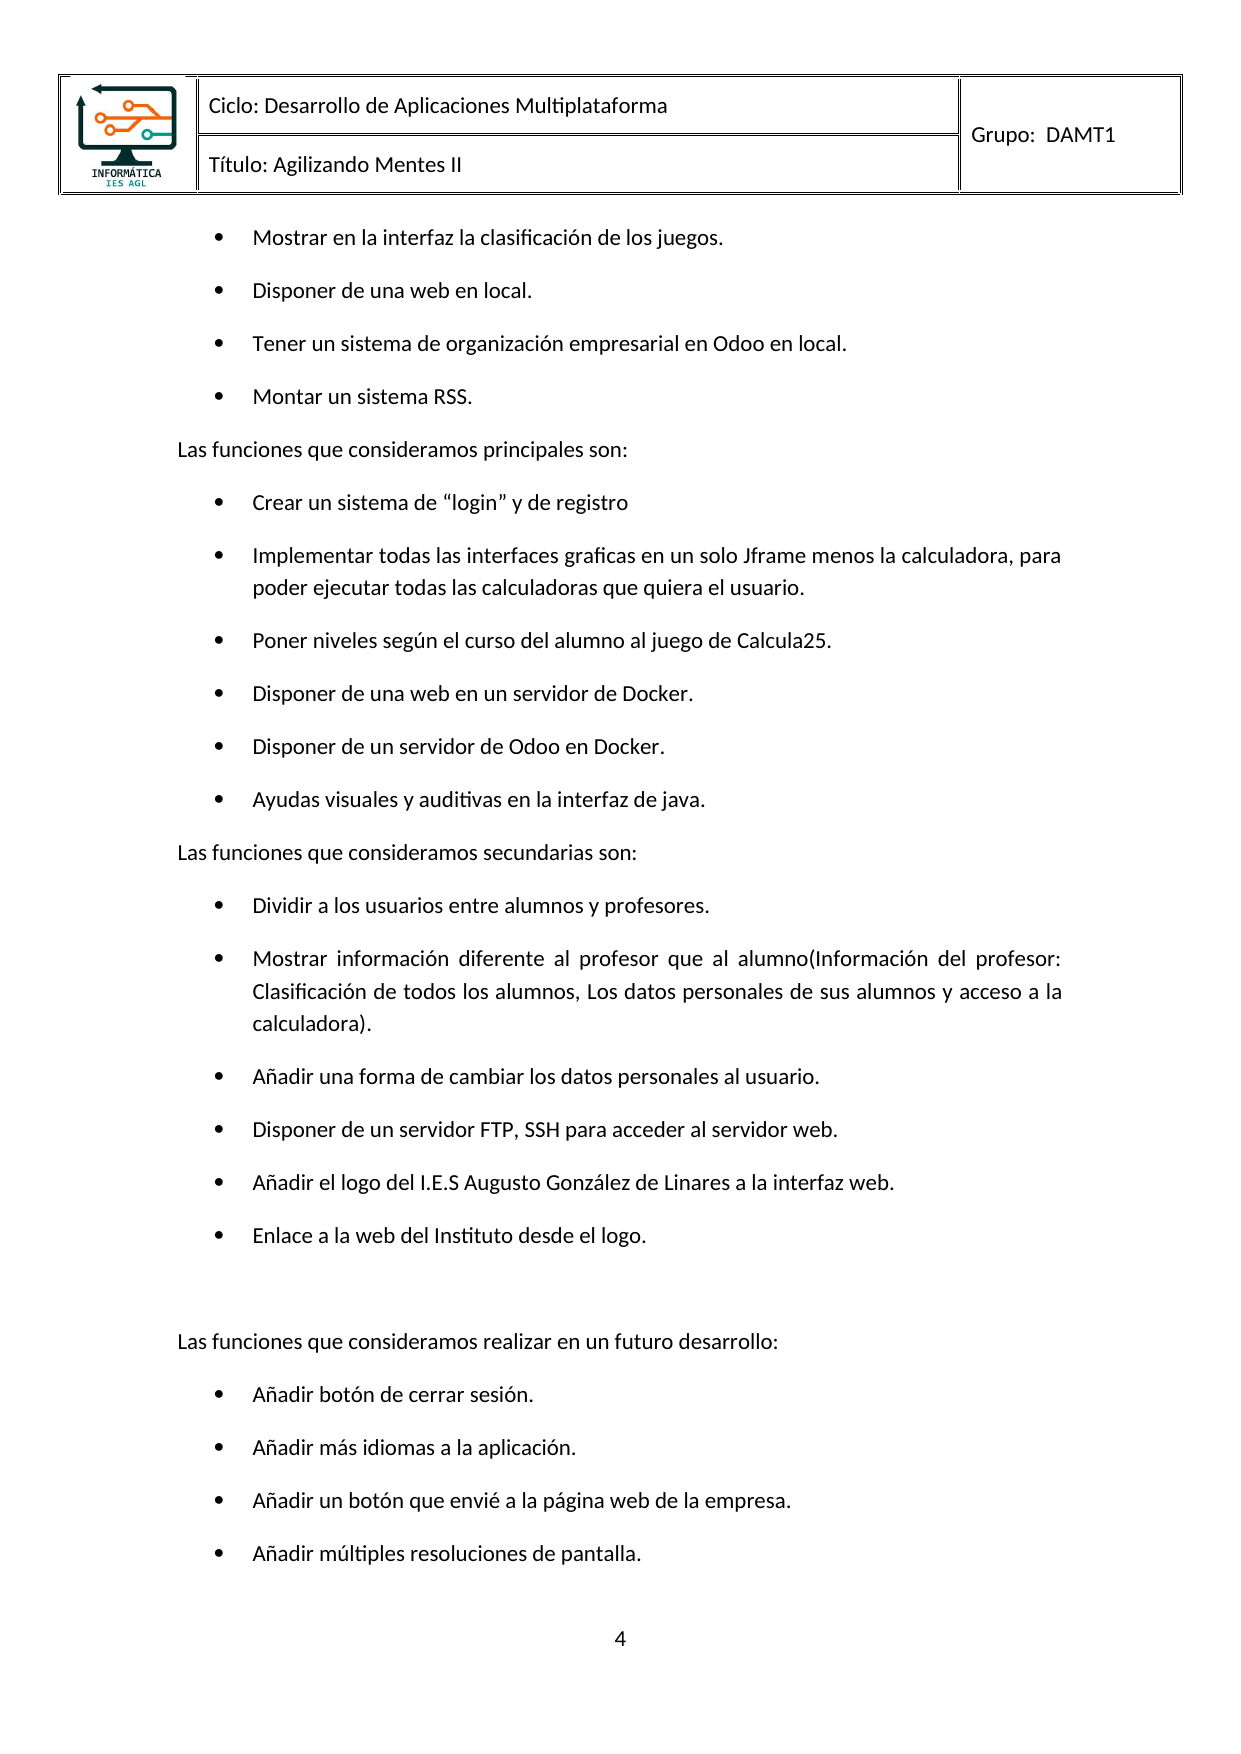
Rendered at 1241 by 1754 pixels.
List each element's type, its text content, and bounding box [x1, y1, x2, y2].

list Disponer de una web en local. [215, 276, 1063, 304]
list Dividir a los usuarios entre alumnos y profesores. [215, 892, 1063, 919]
list Mostrar en la interfaz la clasificación de los juegos. [215, 223, 1063, 251]
list Implementar todas las interfaces graficas en un solo Jframe menos la calculadora, para poder ejecutar todas las calculadoras que quiera el usuario. [215, 541, 1063, 601]
list Ayudas visuales y auditivas en la interfaz de java. [215, 786, 1063, 813]
list Añadir un botón que envié a la página web de la empresa. [215, 1486, 1063, 1514]
text Las funciones que consideramos principales son: [177, 435, 1063, 463]
list Poner niveles según el curso del alumno al juego de Calcula25. [215, 626, 1063, 654]
text Las funciones que consideramos secundarias son: [177, 838, 1063, 867]
list Añadir una forma de cambiar los datos personales al usuario. [215, 1062, 1063, 1090]
list Mostrar información diferente al profesor que al alumno(Información del profesor: Clasificación de todos los alumnos, Los datos personales de sus alumnos y acceso a la calculadora). [215, 944, 1063, 1037]
list Enlace a la web del Instituto desde el logo. [215, 1221, 1063, 1249]
list Disponer de un servidor FTP, SSH para acceder al servidor web. [215, 1115, 1063, 1143]
list Crear un sistema de “login” y de registro [215, 488, 1063, 516]
list Montar un sistema RSS. [215, 382, 1063, 410]
list Disponer de una web en un servidor de Docker. [215, 679, 1063, 707]
list Añadir botón de cerrar sesión. [215, 1380, 1063, 1408]
text Las funciones que consideramos realizar en un futuro desarrollo: [177, 1327, 1063, 1355]
list Tener un sistema de organización empresarial en Odoo en local. [215, 329, 1063, 357]
list Añadir el logo del I.E.S Augusto González de Linares a la interfaz web. [215, 1168, 1063, 1196]
list Añadir múltiples resoluciones de pantalla. [215, 1539, 1063, 1567]
list Disponer de un servidor de Odoo en Docker. [215, 732, 1063, 761]
list Añadir más idiomas a la aplicación. [215, 1433, 1063, 1461]
picture [70, 76, 186, 192]
